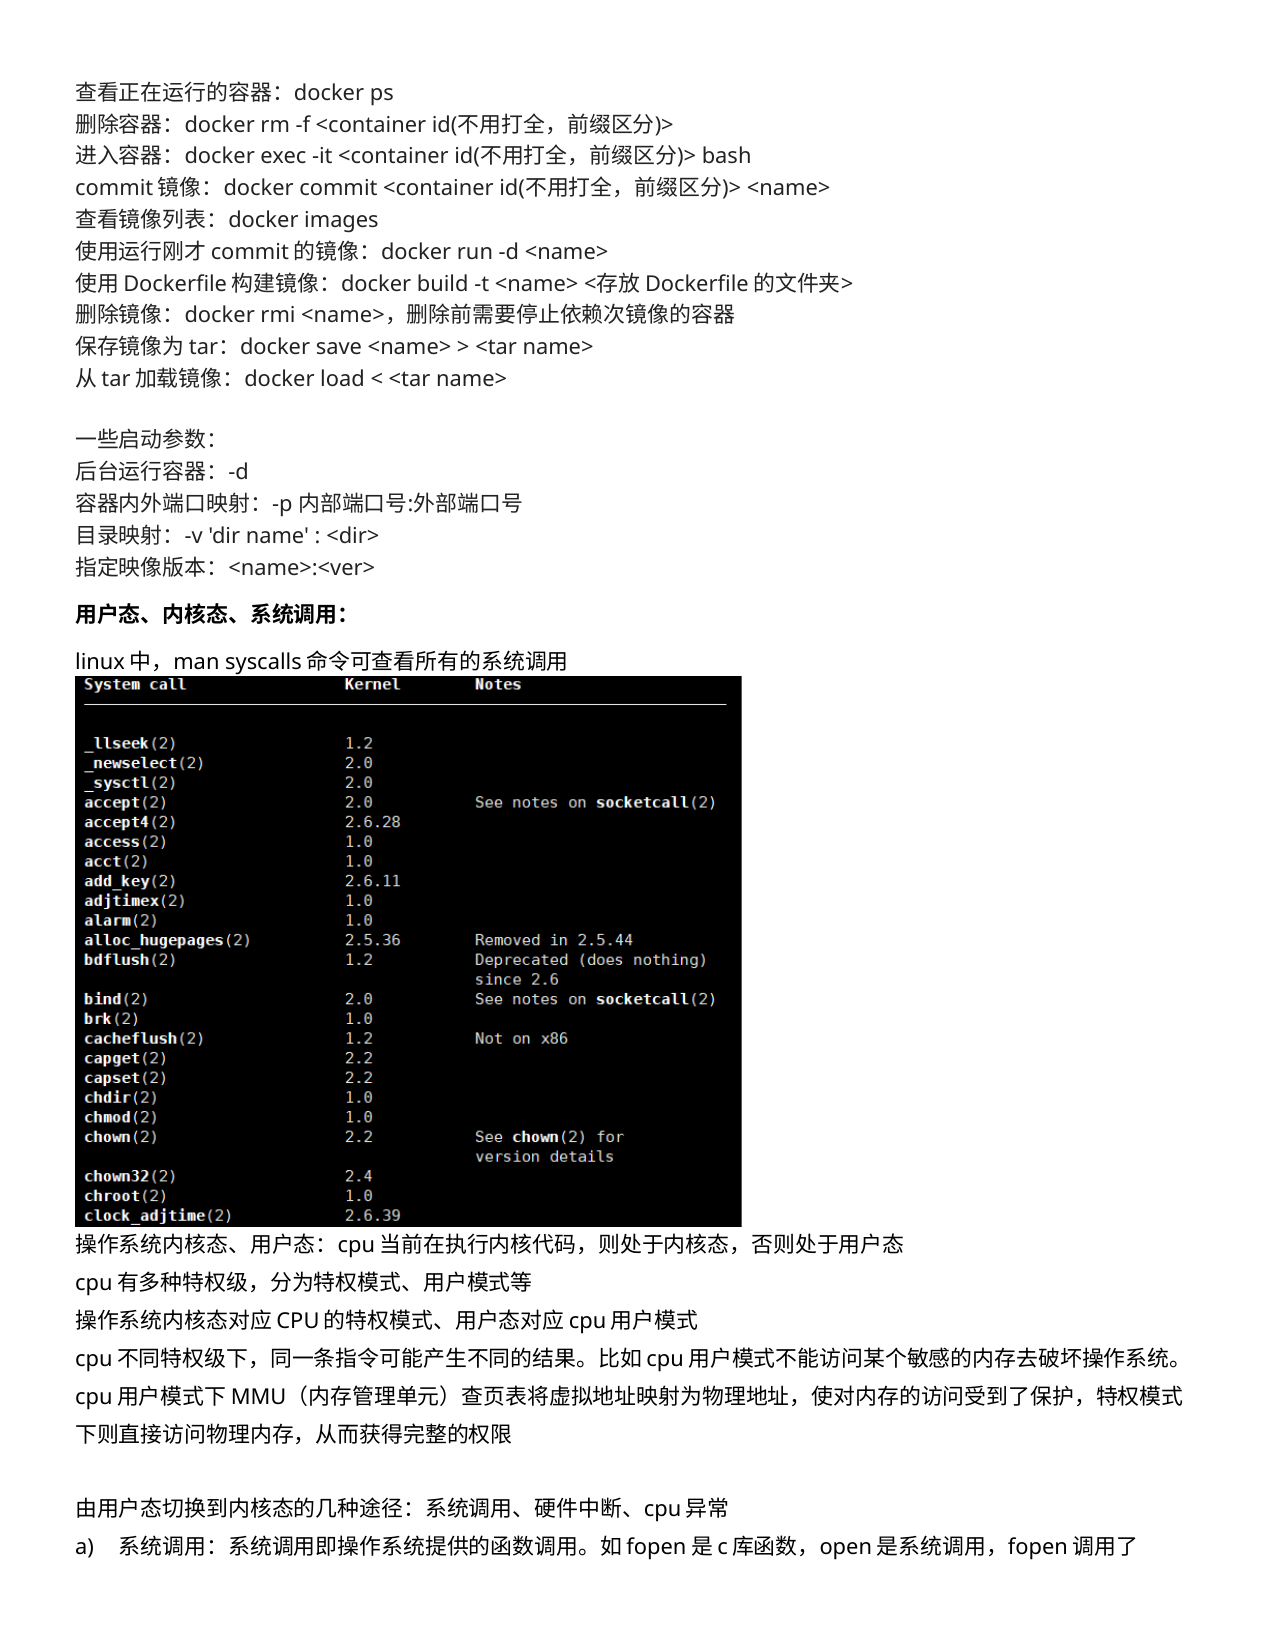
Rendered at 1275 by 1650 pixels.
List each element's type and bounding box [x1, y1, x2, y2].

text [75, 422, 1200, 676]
picture [75, 676, 742, 1227]
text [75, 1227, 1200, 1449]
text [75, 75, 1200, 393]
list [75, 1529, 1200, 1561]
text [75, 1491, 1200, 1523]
